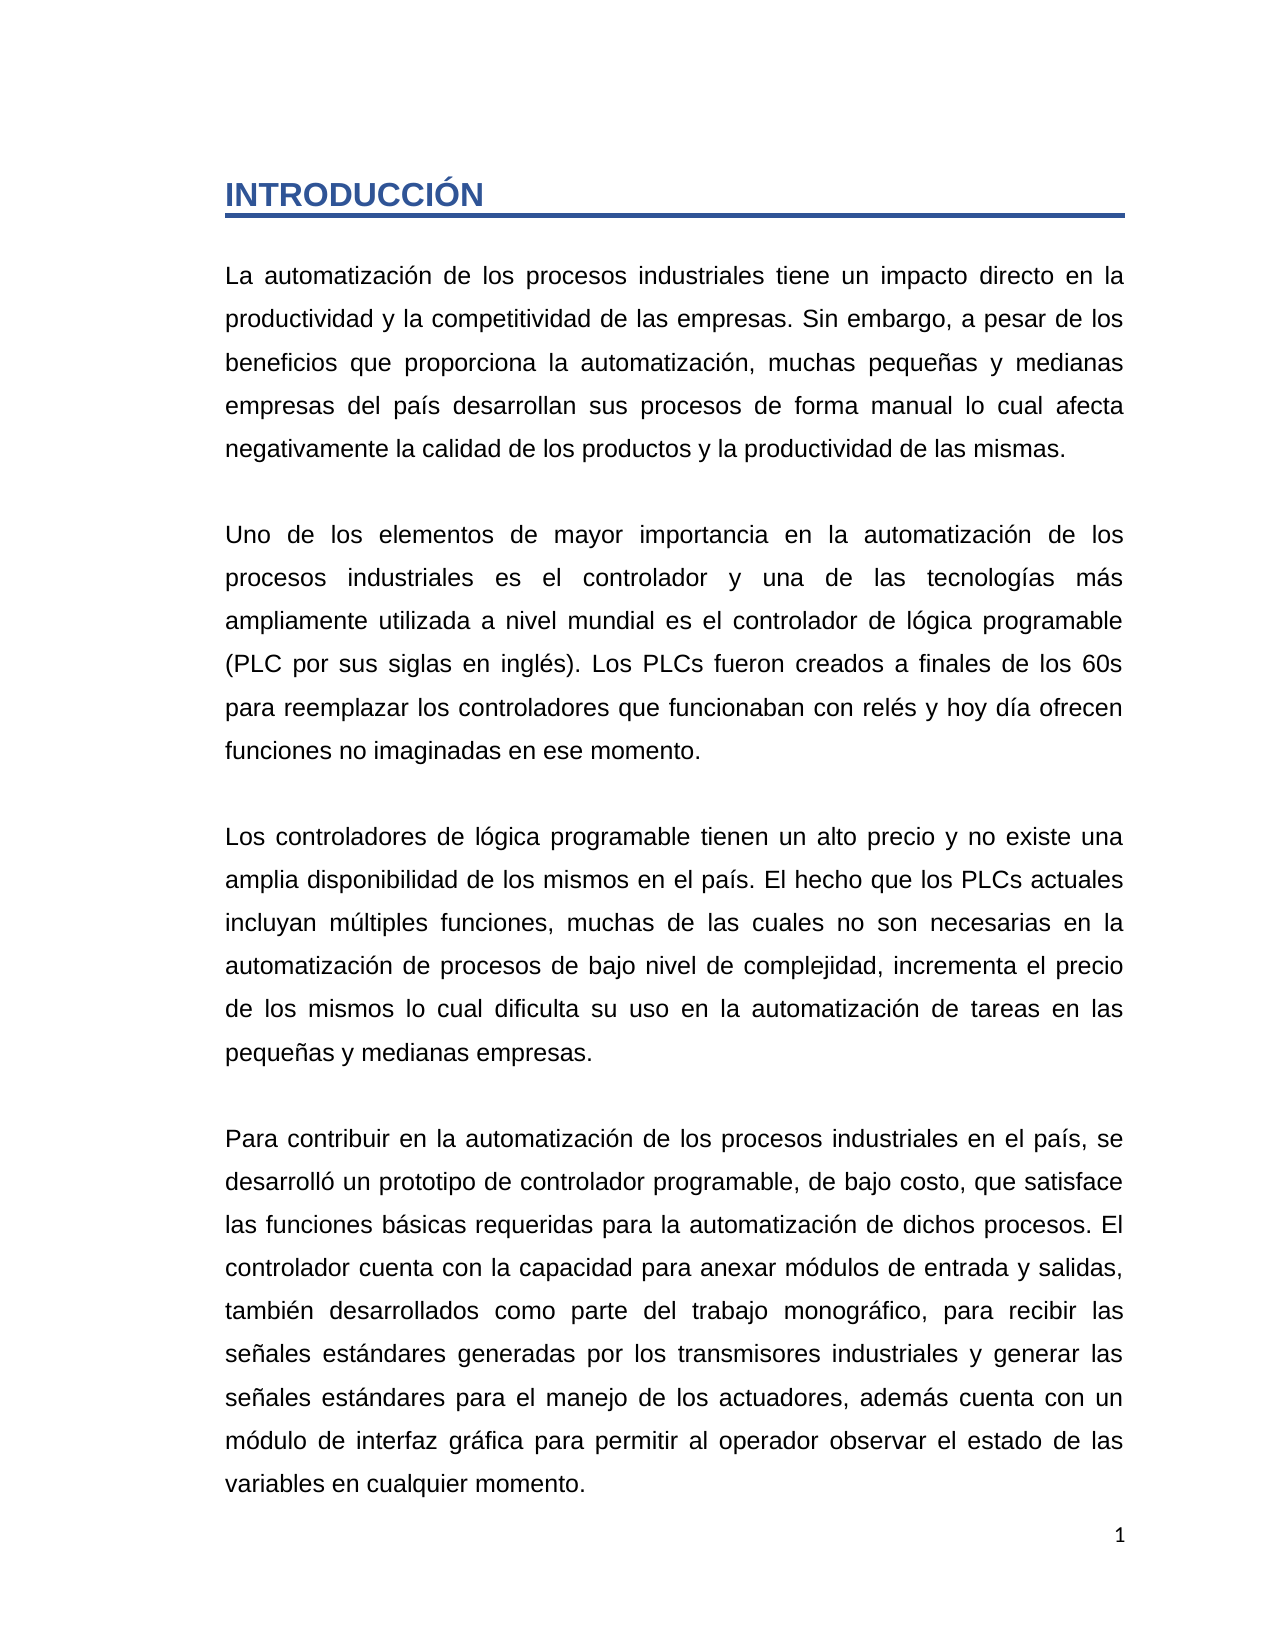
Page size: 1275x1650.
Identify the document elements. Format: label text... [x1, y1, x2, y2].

text Para contribuir en la automatización de los procesos industriales en el país, se desarrolló un prototipo de controlador programable, de bajo costo, que satisface las funciones básicas requeridas para la automatización de dichos procesos. El controlador cuenta con la capacidad para anexar módulos de entrada y salidas, también desarrollados como parte del trabajo monográfico, para recibir las señales estándares generadas por los transmisores industriales y generar las señales estándares para el manejo de los actuadores, además cuenta con un módulo de interfaz gráfica para permitir al operador observar el estado de las variables en cualquier momento. [225, 1124, 1125, 1497]
text La automatización de los procesos industriales tiene un impacto directo en la productividad y la competitividad de las empresas. Sin embargo, a pesar de los beneficios que proporciona la automatización, muchas pequeñas y medianas empresas del país desarrollan sus procesos de forma manual lo cual afecta negativamente la calidad de los productos y la productividad de las mismas. [225, 261, 1125, 462]
text Uno de los elementos de mayor importancia en la automatización de los procesos industriales es el controlador y una de las tecnologías más ampliamente utilizada a nivel mundial es el controlador de lógica programable (PLC por sus siglas en inglés). Los PLCs fueron creados a finales de los 60s para reemplazar los controladores que funcionaban con relés y hoy día ofrecen funciones no imaginadas en ese momento. [225, 520, 1125, 764]
list INTRODUCCIÓN [225, 175, 1125, 213]
text Los controladores de lógica programable tienen un alto precio y no existe una amplia disponibilidad de los mismos en el país. El hecho que los PLCs actuales incluyan múltiples funciones, muchas de las cuales no son necesarias en la automatización de procesos de bajo nivel de complejidad, incrementa el precio de los mismos lo cual dificulta su uso en la automatización de tareas en las pequeñas y medianas empresas. [225, 822, 1125, 1066]
